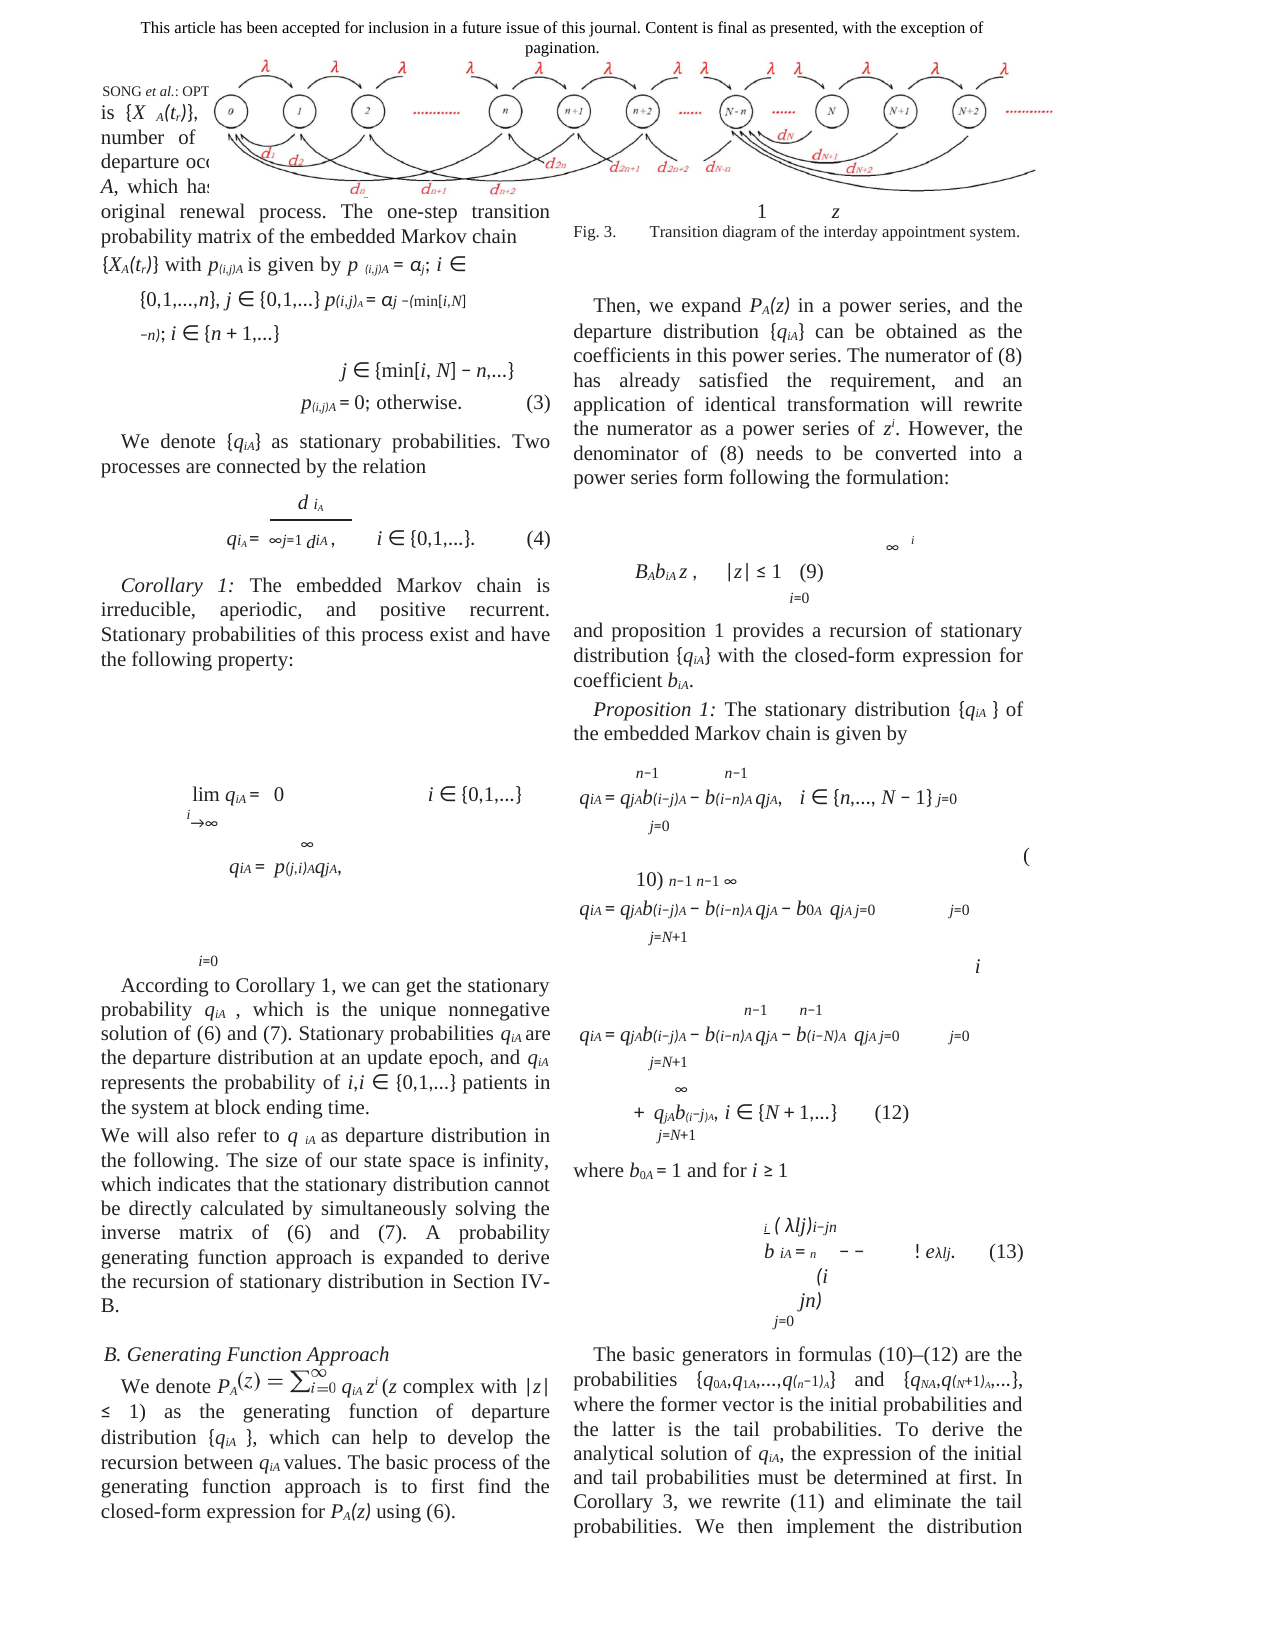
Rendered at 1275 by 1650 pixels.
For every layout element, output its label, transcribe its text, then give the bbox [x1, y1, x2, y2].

text We denote {qiA} as stationary probabilities. Two processes are connected by the relation [101, 428, 551, 478]
text ∞ [674, 1079, 1023, 1098]
text We denote PA qiA zi (z complex with |z| ≤ 1) as the generating function of departure distribution {qiA }, which can help to develop the recursion between qiA values. The basic process of the generating function approach is to first find the closed-form expression for PA(z) using (6). [101, 1369, 551, 1524]
text ∞ i [574, 507, 1024, 557]
text d iA [298, 491, 551, 514]
text i=0 [574, 588, 1024, 607]
text j=N+1 [658, 1125, 1023, 1144]
text Fig. 3. Transition diagram of the interday appointment system. [573, 223, 1023, 241]
text p(i,j)A = 0; otherwise. (3) [102, 389, 550, 415]
text i=0 [198, 952, 551, 971]
text B. Generating Function Approach [103, 1343, 551, 1366]
text + qjAb(i−j)A, i ∈ {N + 1,...} (12) [634, 1100, 1024, 1124]
text BAbiA z , |z| ≤ 1 (9) [635, 559, 1024, 583]
text qiA = qjAb(i−j)A − b(i−n)A qjA − b(i−N)A qjA j=0 j=0 j=N+1 [579, 1021, 1024, 1072]
text and proposition 1 provides a recursion of stationary distribution {qiA} with the closed-form expression for coefficient biA. [573, 618, 1023, 692]
picture [237, 1369, 336, 1393]
text Then, we expand PA(z) in a power series, and the departure distribution {qiA} can be obtained as the coefficients in this power series. The numerator of (8) has already satisfied the requirement, and an application of identical transformation will rewrite the numerator as a power series of zi. However, the denominator of (8) needs to be converted into a power series form following the formulation: [573, 292, 1023, 489]
text {XA(tr)} with p(i,j)A is given by p (i,j)A = αj; i ∈ {0,1,...,n}, j ∈ {0,1,...} p(i,j)A = αj −(min[i,N]−n); i ∈ {n + 1,...} [102, 252, 466, 346]
text n−1 n−1 [636, 763, 1023, 782]
text According to Corollary 1, we can get the stationary probability qiA , which is the unique nonnegative solution of (6) and (7). Stationary probabilities qiA are the departure distribution at an update epoch, and qiA represents the probability of i,i ∈ {0,1,...} patients in the system at block ending time. [101, 972, 551, 1119]
text Proposition 1: The stationary distribution {qiA } of the embedded Markov chain is given by [573, 696, 1023, 745]
text i ( λlj)i−jn [574, 1212, 1024, 1237]
text 1 z [574, 198, 1024, 223]
text (i jn) j=0 [774, 1264, 837, 1330]
picture [208, 58, 1068, 197]
text Corollary 1: The embedded Markov chain is irreducible, aperiodic, and positive recurrent. Stationary probabilities of this process exist and have the following property: [101, 573, 551, 671]
text qiA = qjAb(i−j)A − b(i−n)A qjA − b0A qjA j=0 j=0 j=N+1 [579, 895, 999, 946]
text (10) n−1 n−1 ∞ [636, 843, 1023, 891]
text qiA = ∞j=1 diA , i ∈ {0,1,...}. (4) [102, 516, 551, 553]
text b iA = n − − ! eλlj. (13) [574, 1239, 1023, 1264]
text We will also refer to q iA as departure distribution in the following. The size of our state space is infinity, which indicates that the stationary distribution cannot be directly calculated by simultaneously solving the inverse matrix of (6) and (7). A probability generating function approach is expanded to derive the recursion of stationary distribution in Section IV-B. [101, 1123, 551, 1317]
text qiA = qjAb(i−j)A − b(i−n)A qjA, i ∈ {n,..., N − 1} j=0 j=0 [579, 784, 1024, 835]
text where b0A = 1 and for i ≥ 1 [573, 1157, 1023, 1183]
table_header i ∈ {0,1,...} [428, 684, 562, 854]
table_header lim qiA = 0 i→∞ ∞ qiA = p(j,i)AqjA, j=0 ∞ qiA = 1. [186, 684, 428, 854]
text j ∈ {min[i, N] − n,...} [102, 357, 514, 383]
text i n−1 n−1 [636, 954, 1023, 1020]
